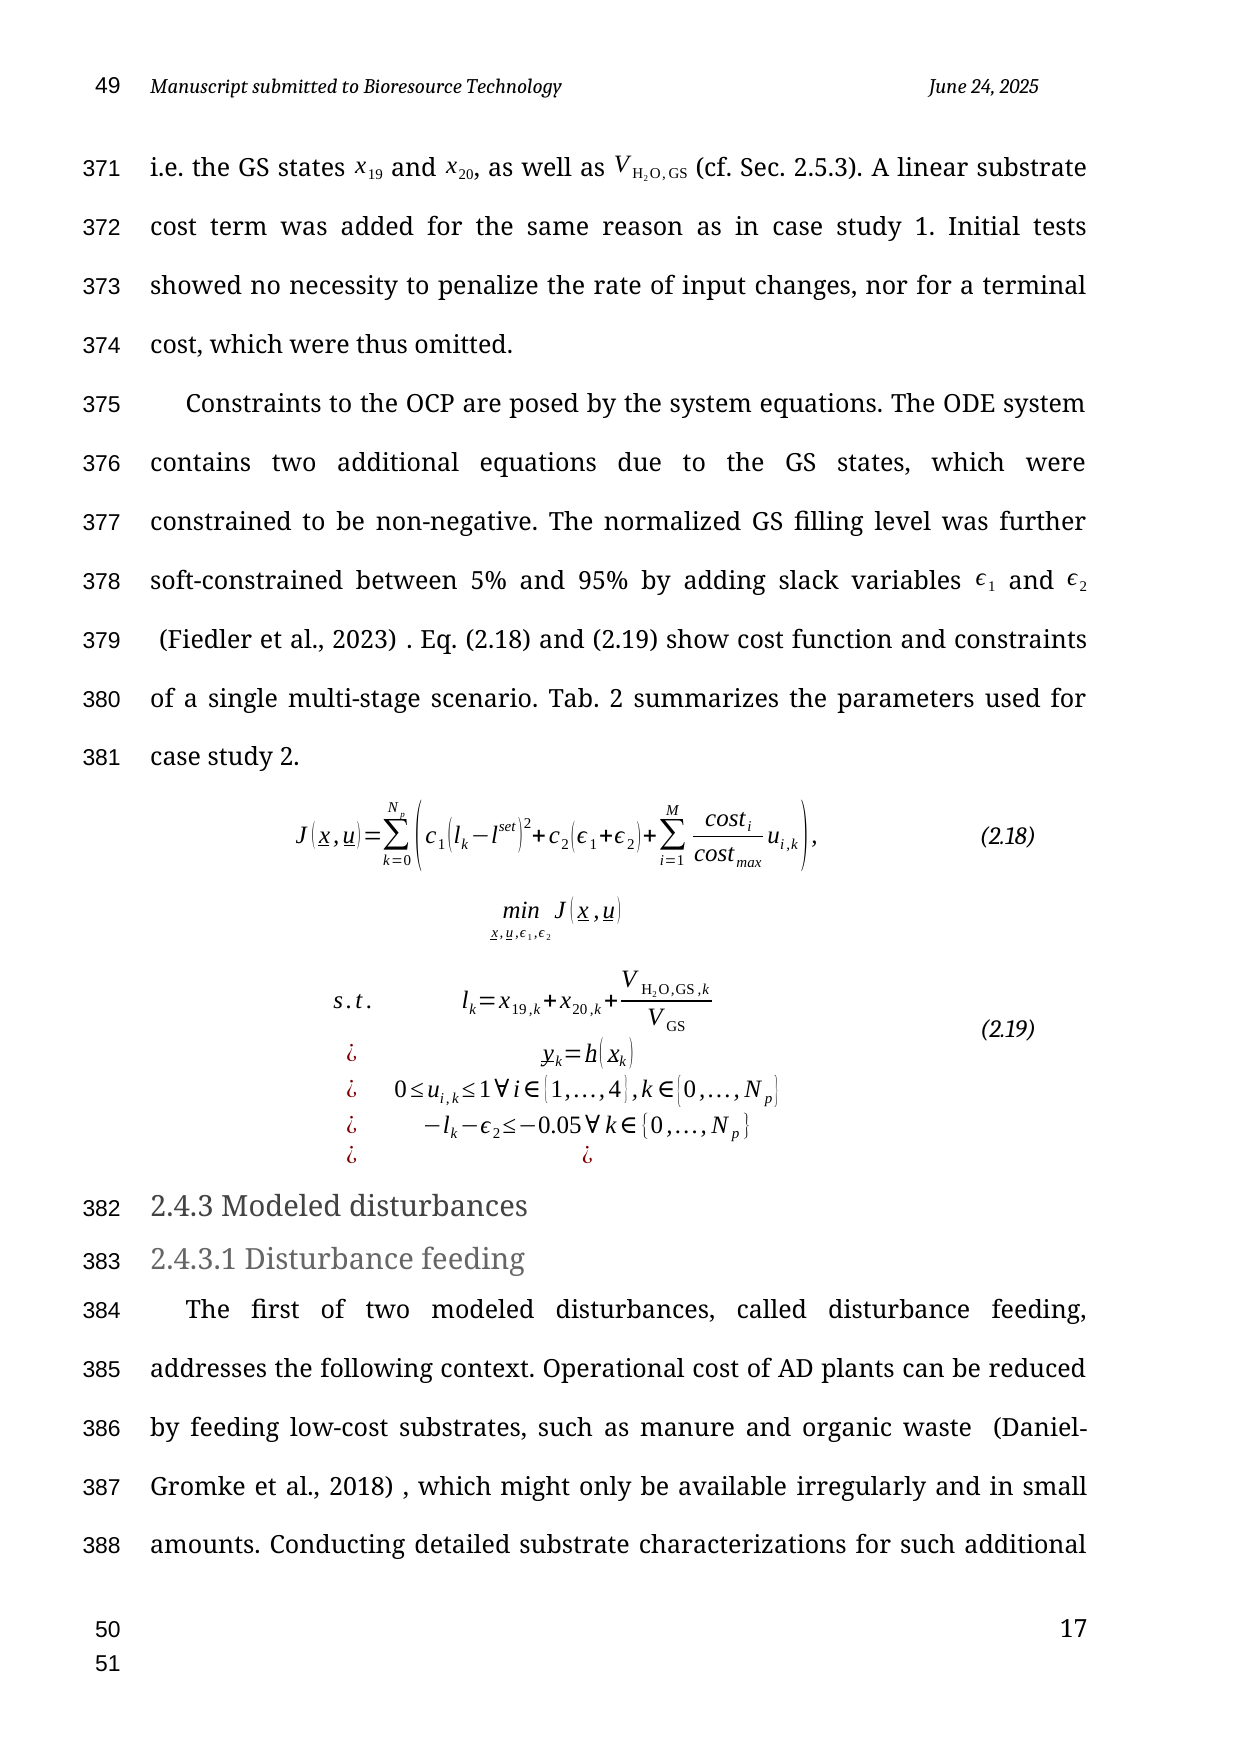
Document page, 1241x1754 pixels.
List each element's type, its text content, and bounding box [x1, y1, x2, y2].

table_cell [150, 895, 929, 1185]
table_header (2.18) [929, 799, 1052, 895]
text Constraints to the OCP are posed by the system equations. The ODE system contains two additional equations due to the GS states, which were constrained to be non-negative. The normalized GS filling level was further soft-constrained between 5% and 95% by adding slack variables and . Eq. (2.18) and (2.19) show cost function and constraints of a single multi-stage scenario. Tab. 2 summarizes the parameters used for case study 2. [150, 386, 1087, 773]
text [150, 1292, 1087, 1561]
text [150, 150, 1087, 361]
subtitle 2.4.3.1 Disturbance feeding [150, 1238, 1090, 1278]
table_header [150, 799, 929, 895]
subtitle 2.4.3 Modeled disturbances [150, 1185, 1090, 1225]
table_cell (2.19) [929, 895, 1052, 1185]
